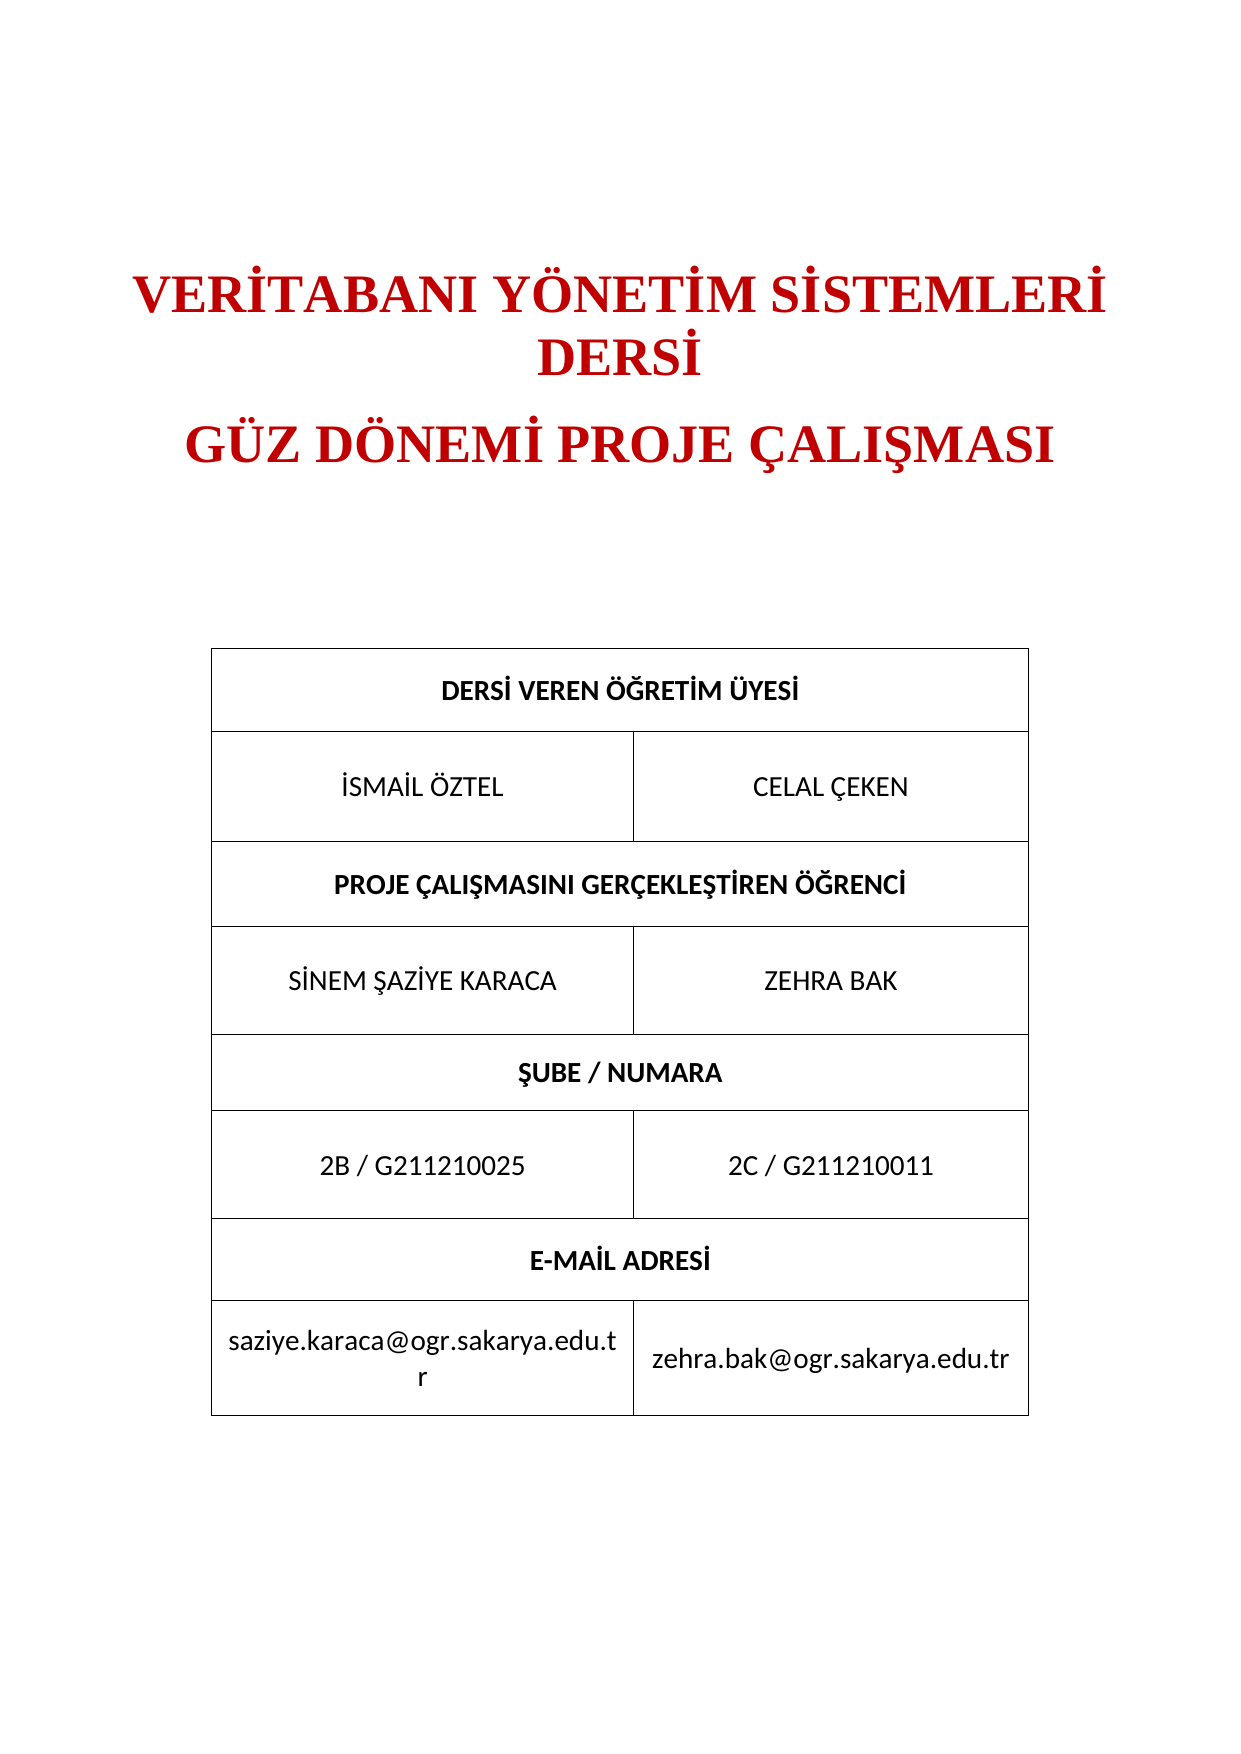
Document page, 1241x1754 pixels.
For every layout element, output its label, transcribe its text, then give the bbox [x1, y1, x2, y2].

subtitle GÜZ DÖNEMİ PROJE ÇALIŞMASI [112, 412, 1128, 474]
table_cell SİNEM ŞAZİYE KARACA [212, 927, 633, 1033]
table_cell 2C / G211210011 [634, 1111, 1028, 1218]
table_cell ZEHRA BAK [634, 927, 1028, 1033]
table_cell PROJE ÇALIŞMASINI GERÇEKLEŞTİREN ÖĞRENCİ [212, 842, 1028, 926]
table_cell zehra.bak@ogr.sakarya.edu.tr [634, 1301, 1028, 1415]
table_cell 2B / G211210025 [212, 1111, 633, 1218]
table_cell ŞUBE / NUMARA [212, 1035, 1028, 1110]
table_cell CELAL ÇEKEN [634, 732, 1028, 841]
table_cell saziye.karaca@ogr.sakarya.edu.tr [212, 1301, 633, 1415]
table_cell İSMAİL ÖZTEL [212, 732, 633, 841]
subtitle VERİTABANI YÖNETİM SİSTEMLERİ DERSİ [112, 262, 1128, 387]
table_cell E-MAİL ADRESİ [212, 1219, 1028, 1300]
table_header DERSİ VEREN ÖĞRETİM ÜYESİ [212, 649, 1028, 731]
